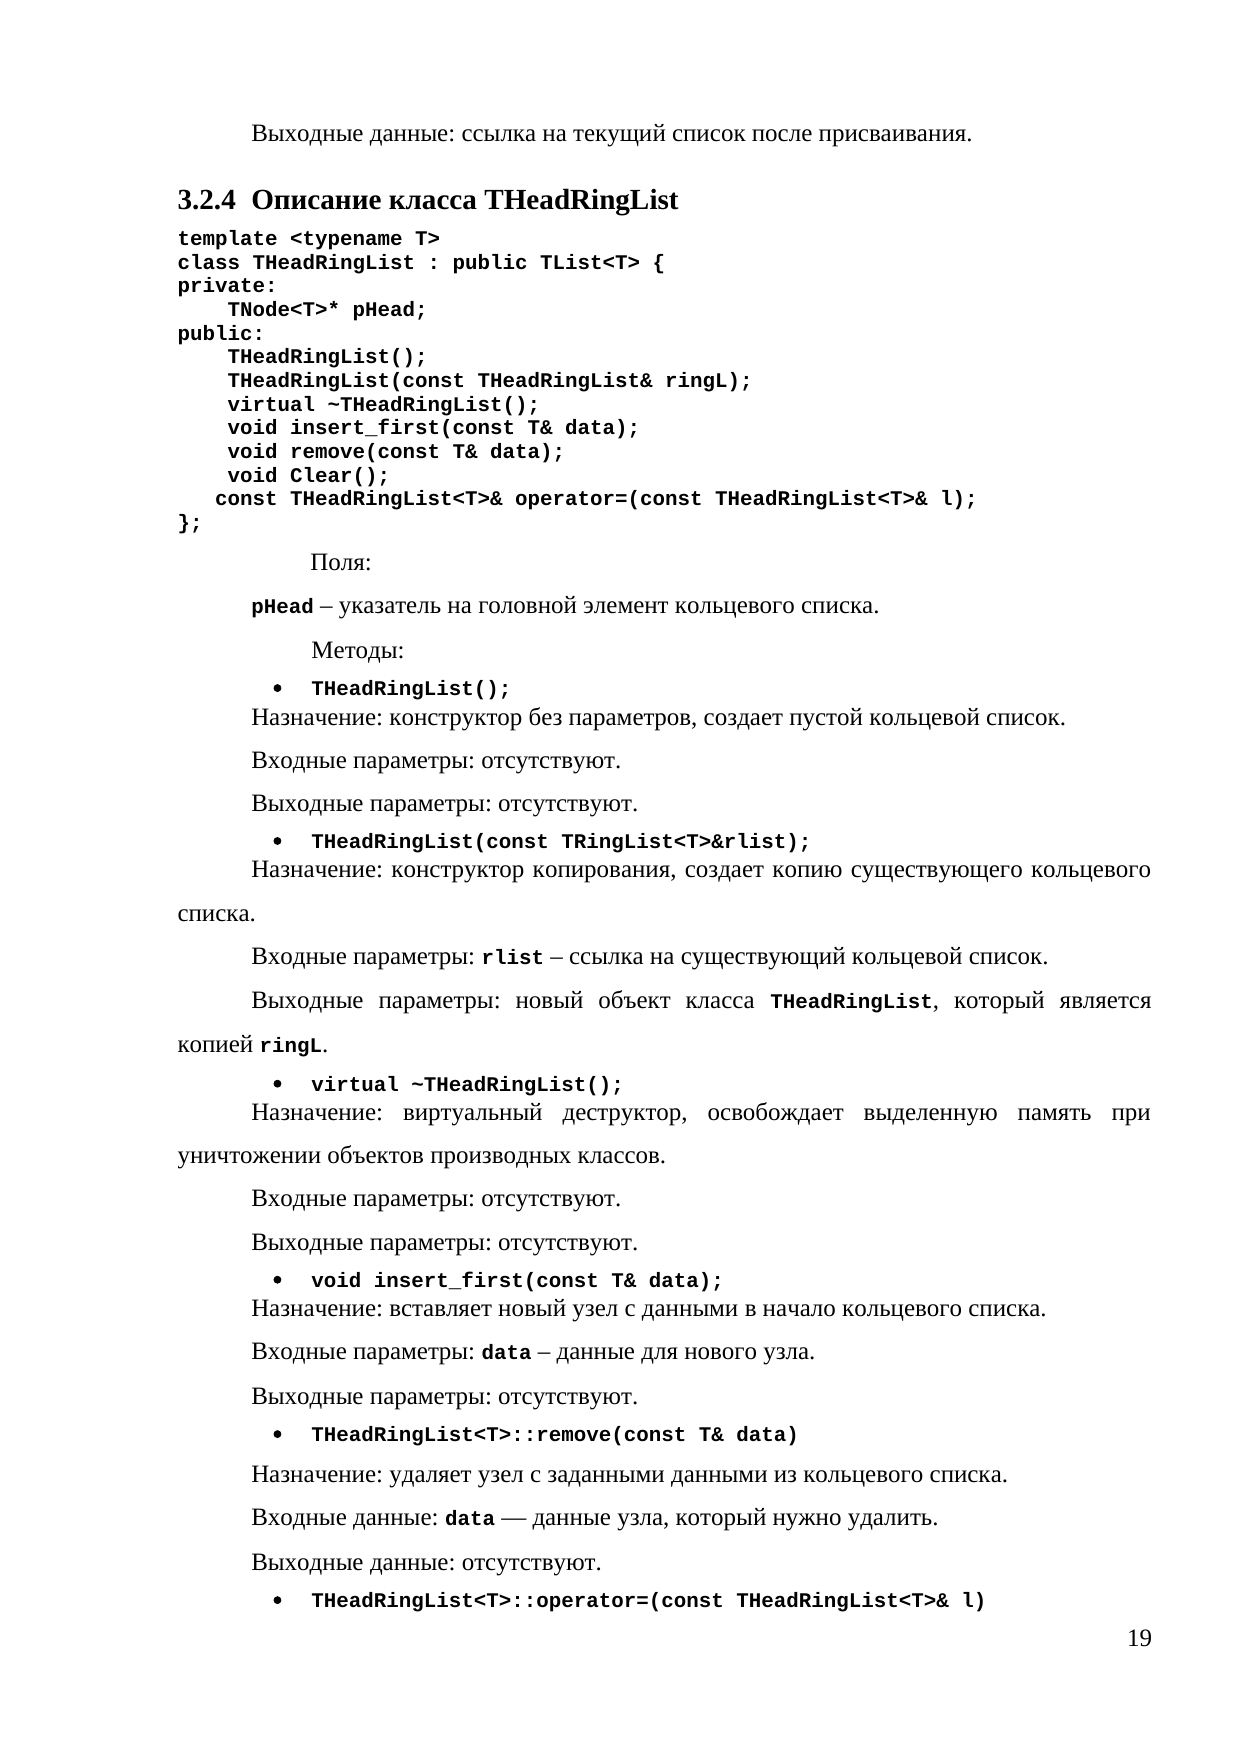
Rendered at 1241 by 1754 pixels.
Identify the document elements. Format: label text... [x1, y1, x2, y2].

text Выходные данные: ссылка на текущий список после присваивания. [177, 118, 1152, 147]
text Методы: [237, 635, 1152, 663]
text Выходные параметры: отсутствуют. [177, 1227, 1152, 1255]
text Выходные параметры: отсутствуют. [177, 788, 1152, 817]
text Назначение: конструктор без параметров, создает пустой кольцевой список. [177, 702, 1152, 730]
text Выходные данные: отсутствуют. [177, 1547, 1152, 1576]
text void insert_first(const T& data); [177, 417, 1152, 441]
list THeadRingList<T>::remove(const T& data) [274, 1424, 1152, 1448]
text void remove(const T& data); [177, 441, 1152, 464]
text }; [177, 512, 1152, 536]
text Назначение: вставляет новый узел с данными в начало кольцевого списка. [177, 1293, 1152, 1322]
text class THeadRingList : public TList<T> { [177, 252, 1152, 275]
text virtual ~THeadRingList(); [177, 394, 1152, 417]
text TNode<T>* pHead; [177, 299, 1152, 323]
text Входные параметры: отсутствуют. [177, 745, 1152, 773]
text Входные данные: data — данные узла, который нужно удалить. [177, 1502, 1152, 1532]
text Назначение: виртуальный деструктор, освобождает выделенную память при уничтожении объектов производных классов. [177, 1097, 1152, 1169]
text Входные параметры: rlist – ссылка на существующий кольцевой список. [177, 941, 1152, 970]
list THeadRingList(const TRingList<T>&rlist); [274, 831, 1152, 854]
text THeadRingList(const THeadRingList& ringL); [177, 370, 1152, 394]
list virtual ~THeadRingList(); [274, 1073, 1152, 1097]
text const THeadRingList<T>& operator=(const THeadRingList<T>& l); [177, 488, 1152, 512]
subtitle Описание класса THeadRingList [177, 182, 1152, 216]
text pHead – указатель на головной элемент кольцевого списка. [177, 590, 1152, 620]
text void Clear(); [177, 464, 1152, 488]
text Входные параметры: data – данные для нового узла. [177, 1336, 1152, 1366]
text Входные параметры: отсутствуют. [177, 1183, 1152, 1212]
list THeadRingList<T>::operator=(const THeadRingList<T>& l) [274, 1590, 1152, 1614]
text Назначение: конструктор копирования, создает копию существующего кольцевого списка. [177, 854, 1152, 926]
text Поля: [236, 547, 1152, 576]
text THeadRingList(); [177, 346, 1152, 370]
text Выходные параметры: новый объект класса THeadRingList, который является копией ringL. [177, 985, 1152, 1059]
list void insert_first(const T& data); [274, 1270, 1152, 1293]
text Выходные параметры: отсутствуют. [177, 1381, 1152, 1409]
list THeadRingList(); [274, 678, 1152, 702]
text private: [177, 275, 1152, 299]
text public: [177, 323, 1152, 346]
text Назначение: удаляет узел с заданными данными из кольцевого списка. [177, 1459, 1152, 1488]
text template <typename T> [177, 228, 1152, 252]
